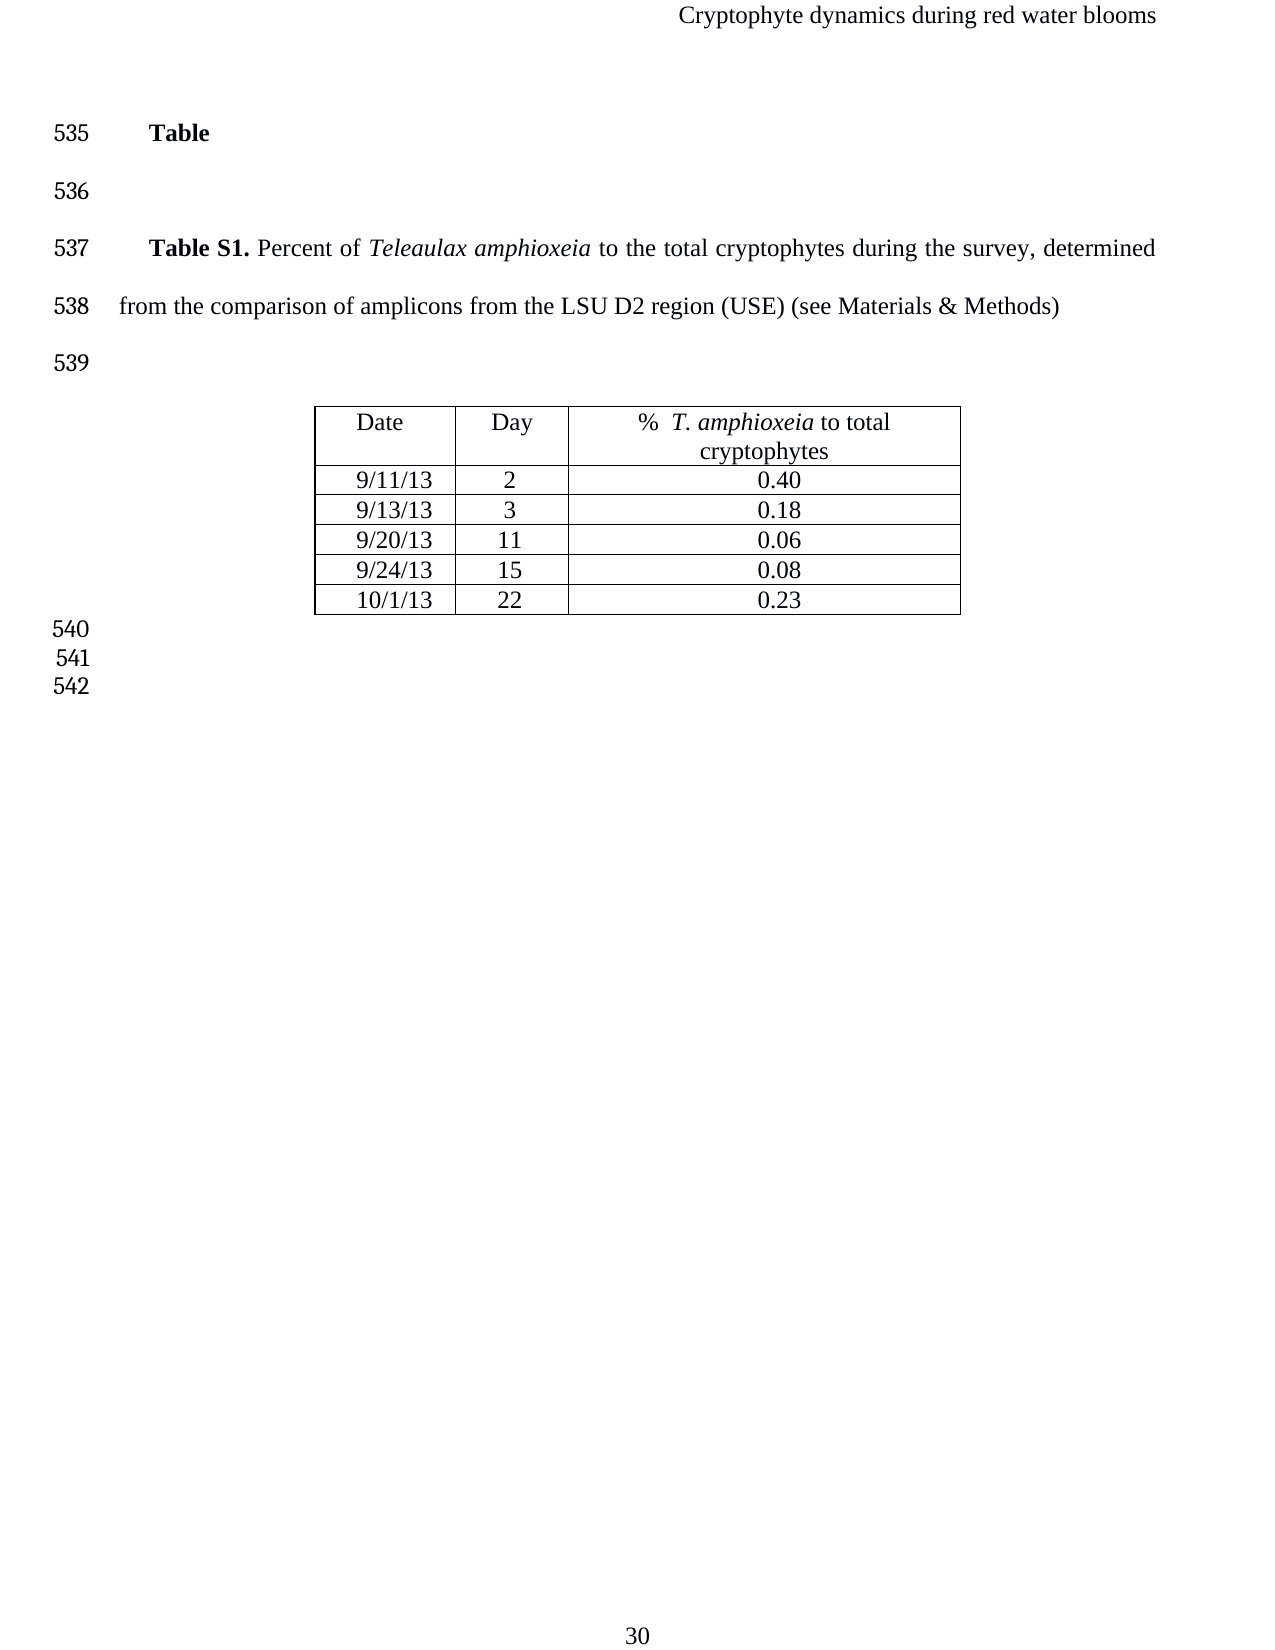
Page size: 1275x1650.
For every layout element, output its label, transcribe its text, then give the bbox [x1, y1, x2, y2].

table_cell 10/1/13 [316, 585, 455, 613]
table_cell 9/24/13 [316, 555, 455, 584]
table_cell 15 [456, 555, 568, 584]
table_cell 9/20/13 [316, 525, 455, 554]
table_cell 11 [456, 525, 568, 554]
table_cell 0.40 [569, 466, 960, 494]
table_header Date [316, 407, 455, 464]
table_cell 0.06 [569, 525, 960, 554]
text Table [118, 118, 1156, 147]
table_header % T. amphioxeia to total cryptophytes [569, 407, 960, 464]
table_cell 9/13/13 [316, 495, 455, 524]
table_cell 22 [456, 585, 568, 613]
table_cell 0.18 [569, 495, 960, 524]
table_cell 3 [456, 495, 568, 524]
table_cell 0.08 [569, 555, 960, 584]
text Table S1. Percent of Teleaulax amphioxeia to the total cryptophytes during the survey, determined from the comparison of amplicons from the LSU D2 region (USE) (see Materials & Methods) [118, 233, 1156, 320]
table_cell 0.23 [569, 585, 960, 613]
table_cell 9/11/13 [316, 466, 455, 494]
table_cell 2 [456, 466, 568, 494]
table_header Day [456, 407, 568, 464]
